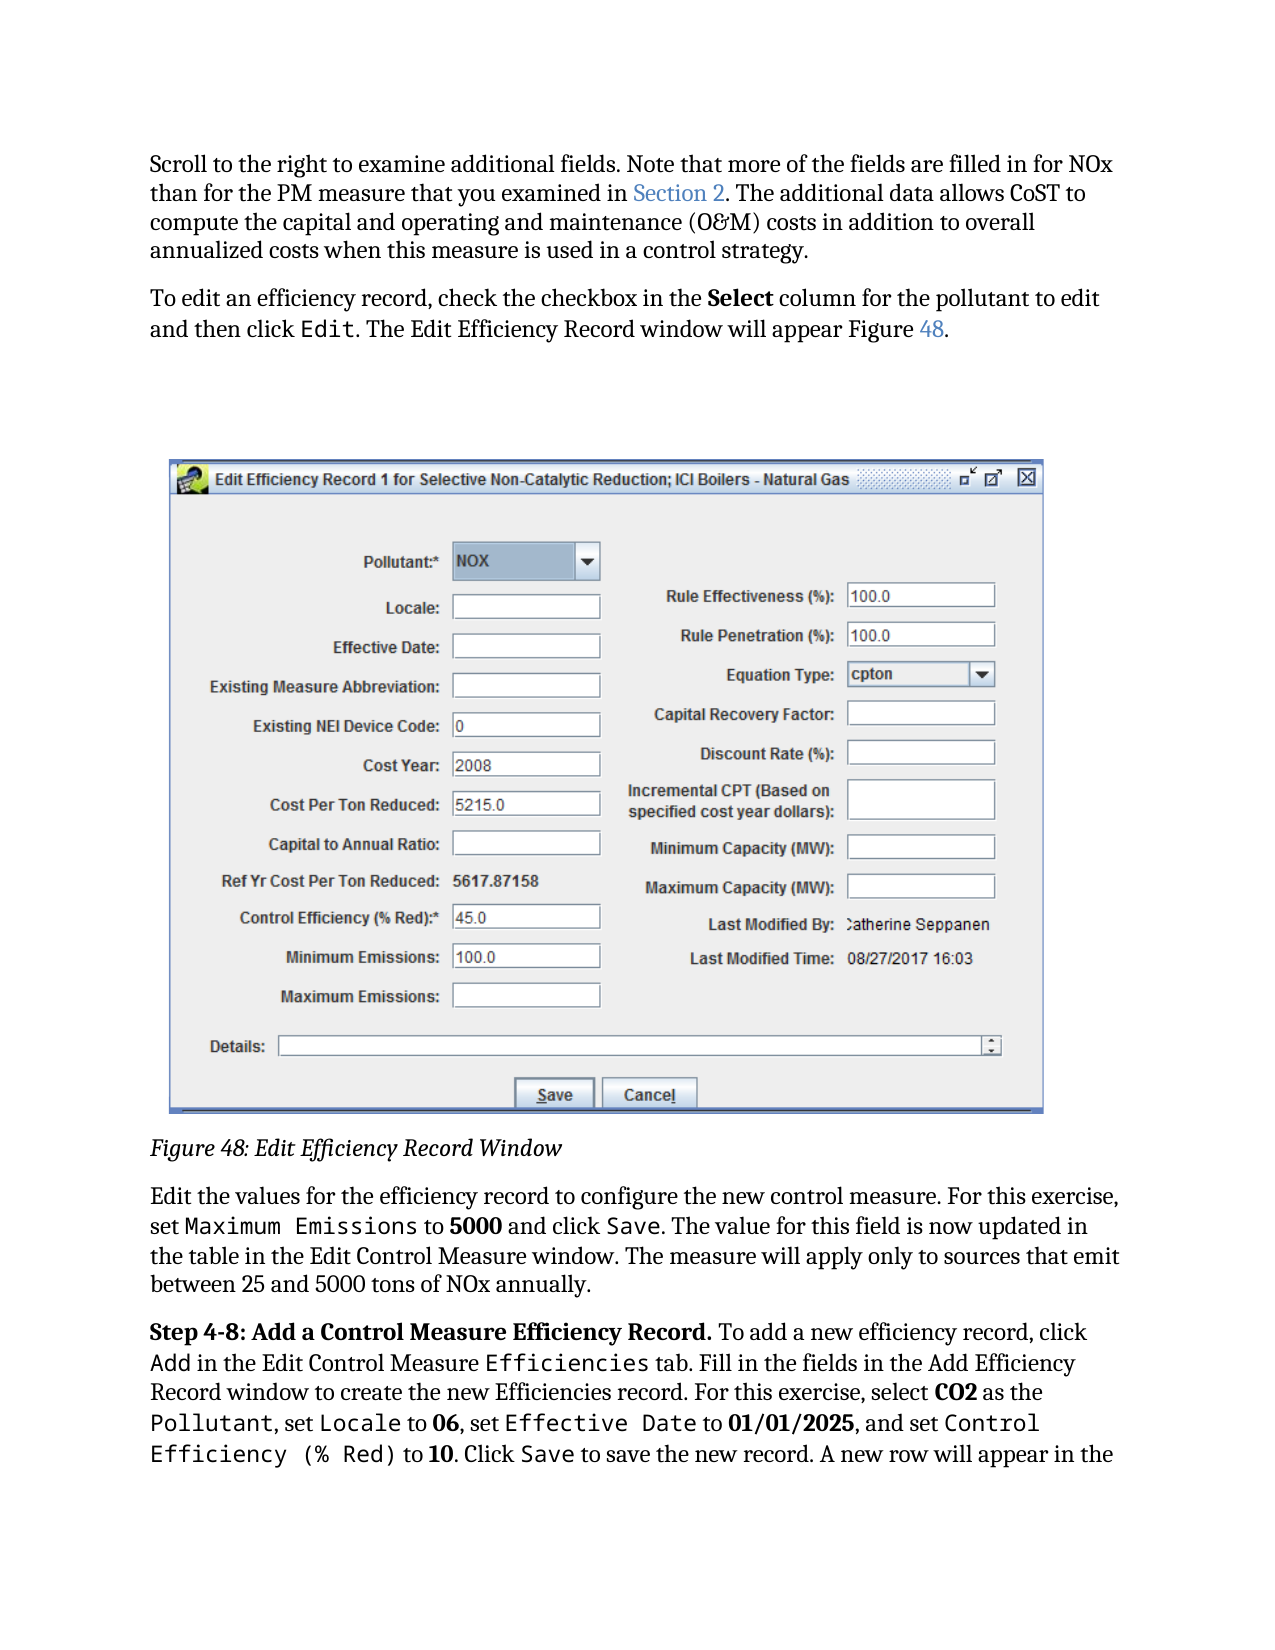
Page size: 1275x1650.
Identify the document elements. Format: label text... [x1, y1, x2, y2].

text To edit an efficiency record, check the checkbox in the Select column for the pollutant to edit and then click Edit. The Edit Efficiency Record window will appear Figure 48. [150, 284, 1125, 344]
text Scroll to the right to examine additional fields. Note that more of the fields are filled in for NOx than for the PM measure that you examined in Section 2. The additional data allows CoST to compute the capital and operating and maintenance (O&M) costs in addition to overall annualized costs when this measure is used in a control strategy. [150, 150, 1125, 265]
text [150, 1318, 1125, 1469]
text Figure 48: Edit Efficiency Record Window [150, 1134, 1125, 1163]
picture [168, 459, 1044, 1114]
text Edit the values for the efficiency record to configure the new control measure. For this exercise, set Maximum Emissions to 5000 and click Save. The value for this field is now updated in the table in the Edit Control Measure window. The measure will apply only to sources that emit between 25 and 5000 tons of NOx annually. [150, 1182, 1125, 1299]
